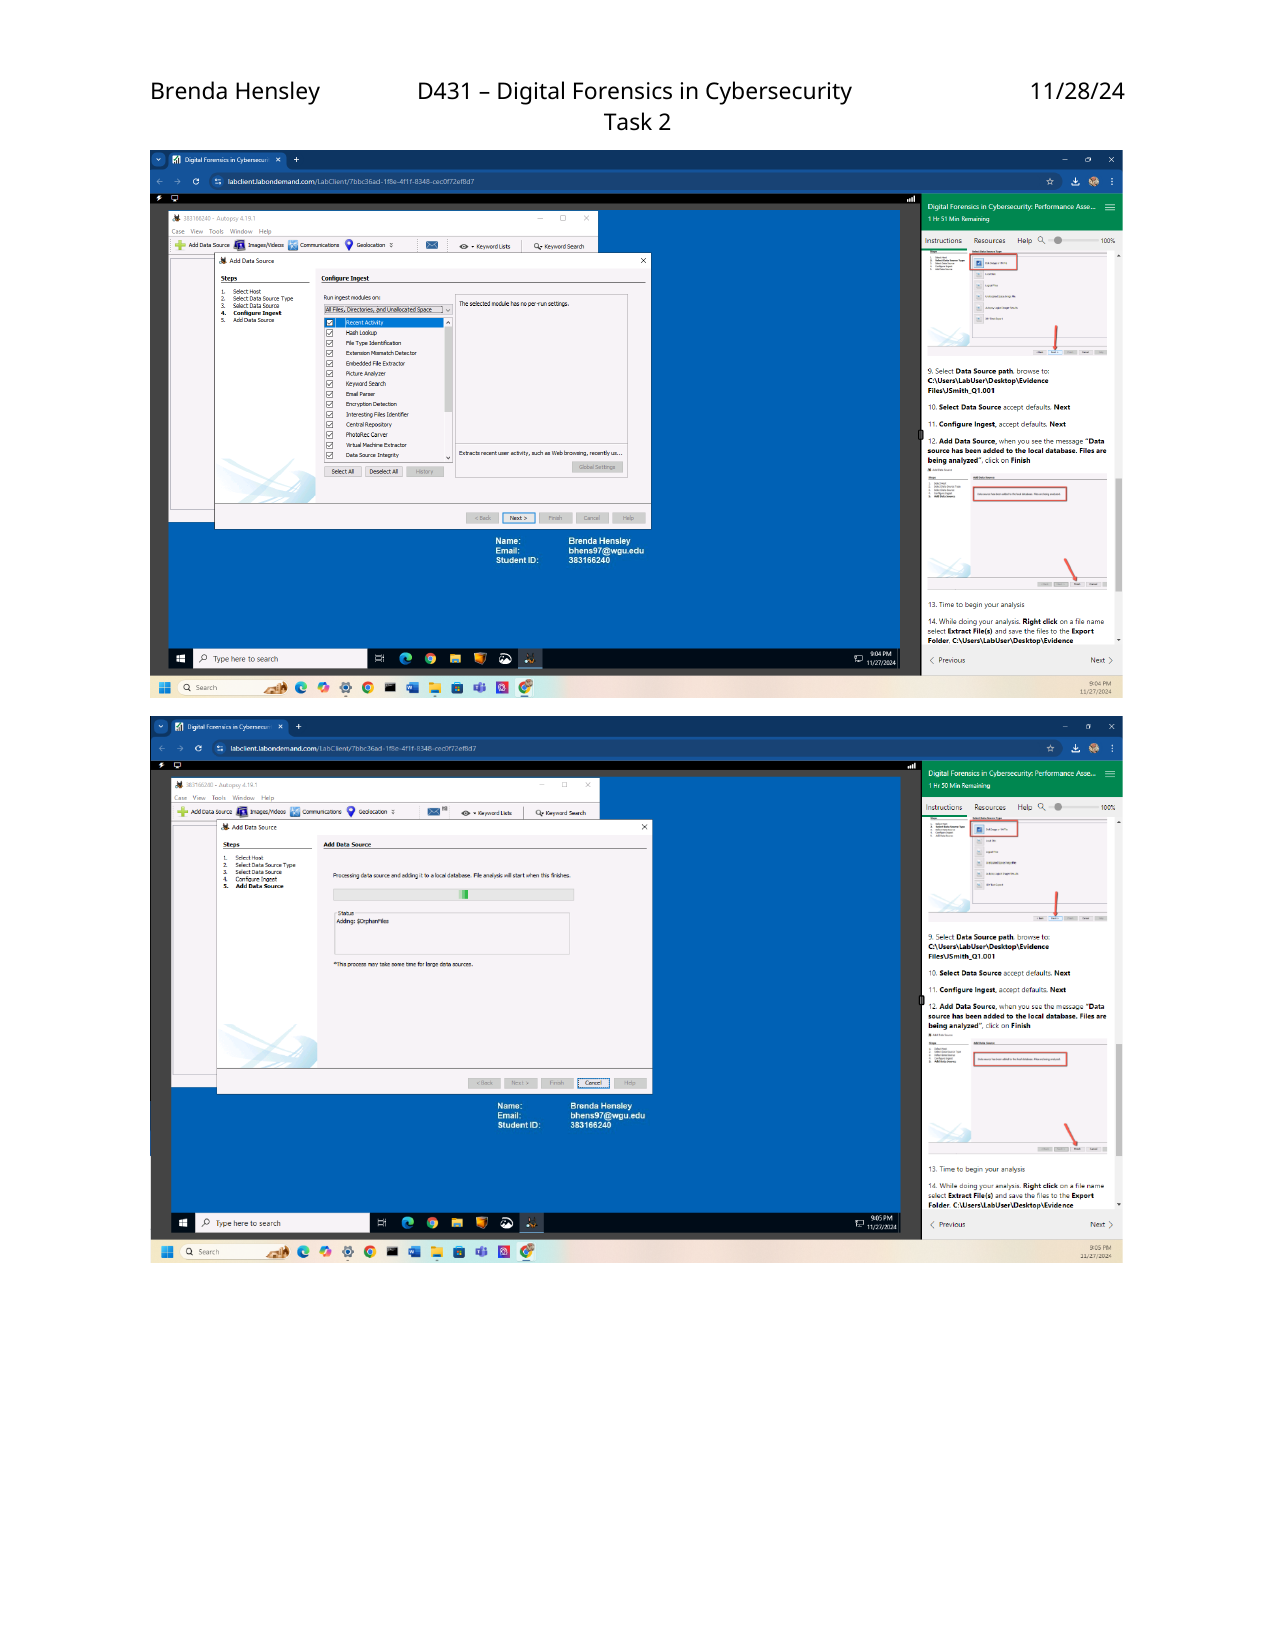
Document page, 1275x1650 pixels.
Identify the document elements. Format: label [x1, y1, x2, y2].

picture [150, 150, 1123, 698]
picture [150, 716, 1123, 1263]
